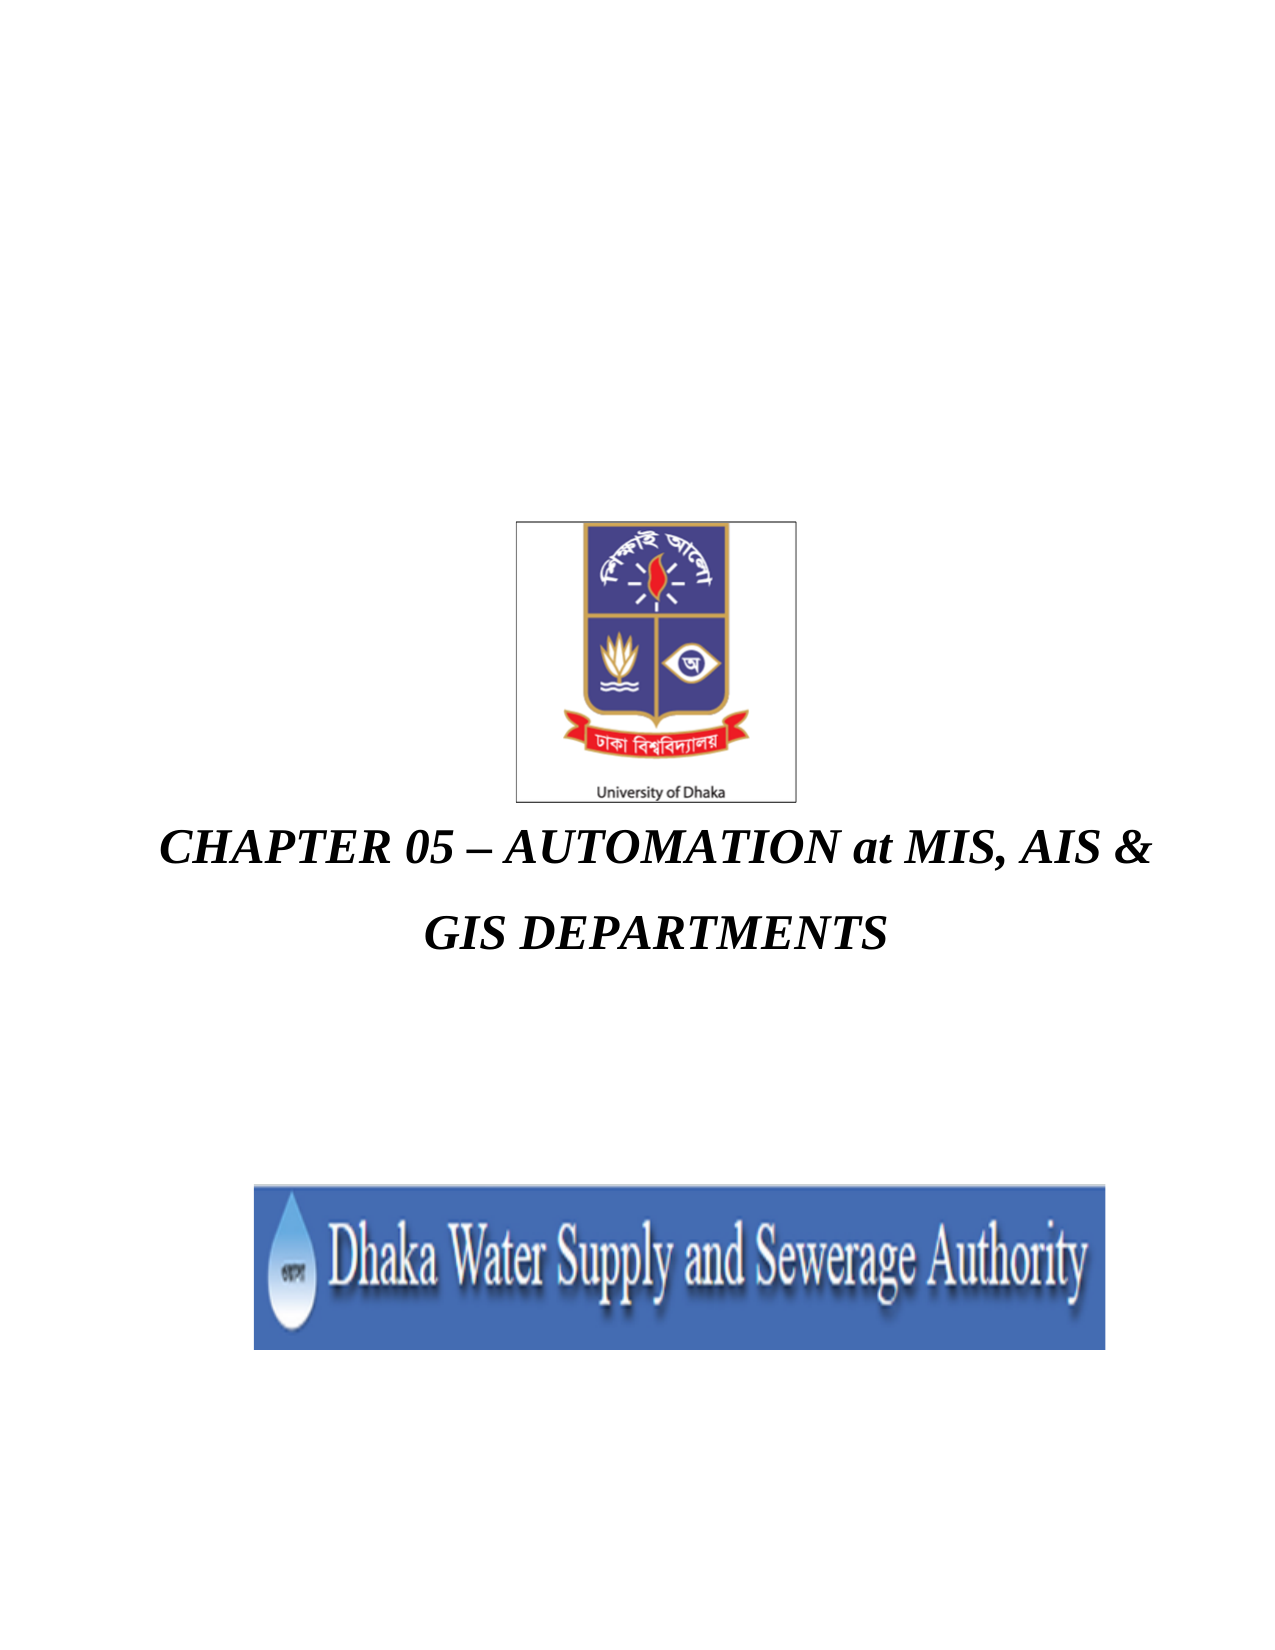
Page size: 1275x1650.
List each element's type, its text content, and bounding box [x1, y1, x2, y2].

picture [253, 1184, 1106, 1350]
picture [515, 521, 797, 803]
text CHAPTER 05 – AUTOMATION at MIS, AIS & GIS DEPARTMENTS [150, 817, 1162, 961]
